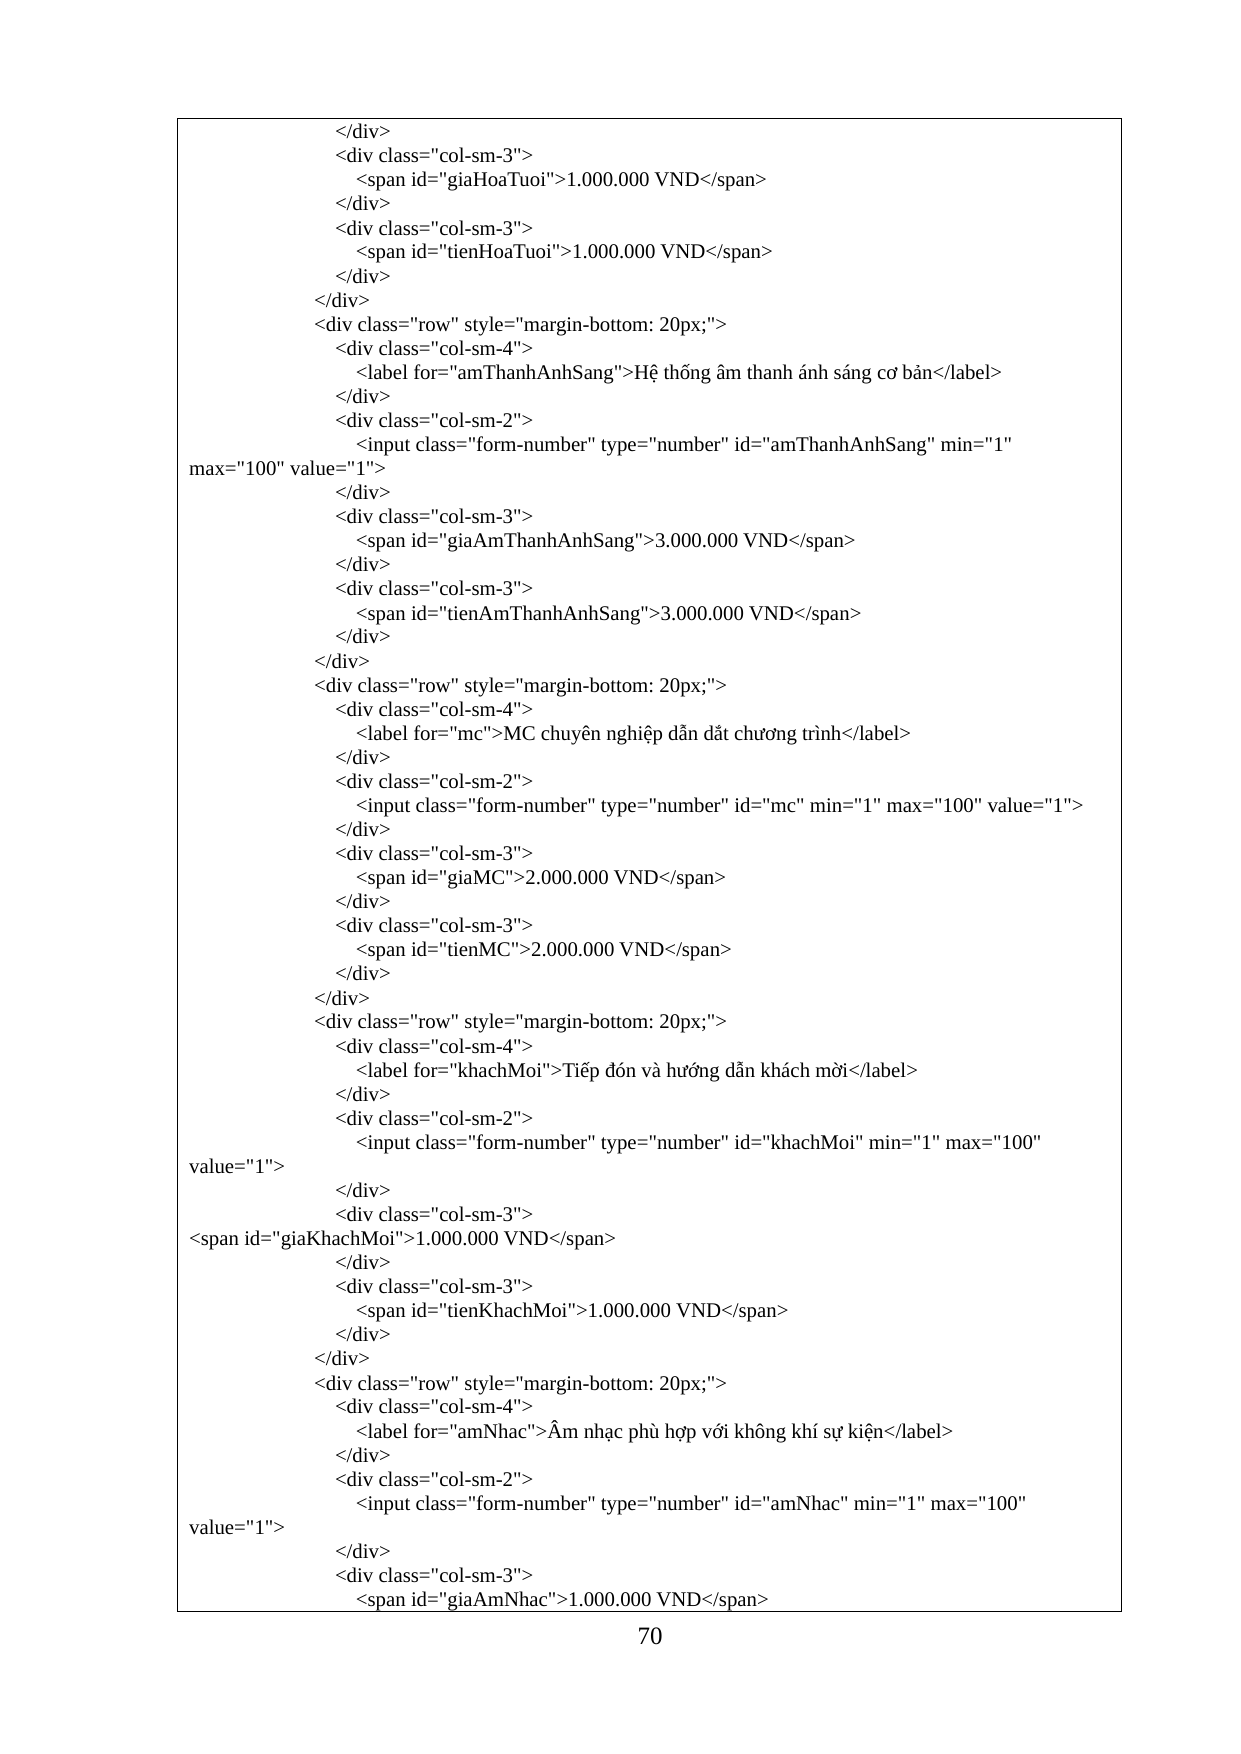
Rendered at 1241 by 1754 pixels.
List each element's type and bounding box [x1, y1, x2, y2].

table_header [178, 119, 1121, 1611]
